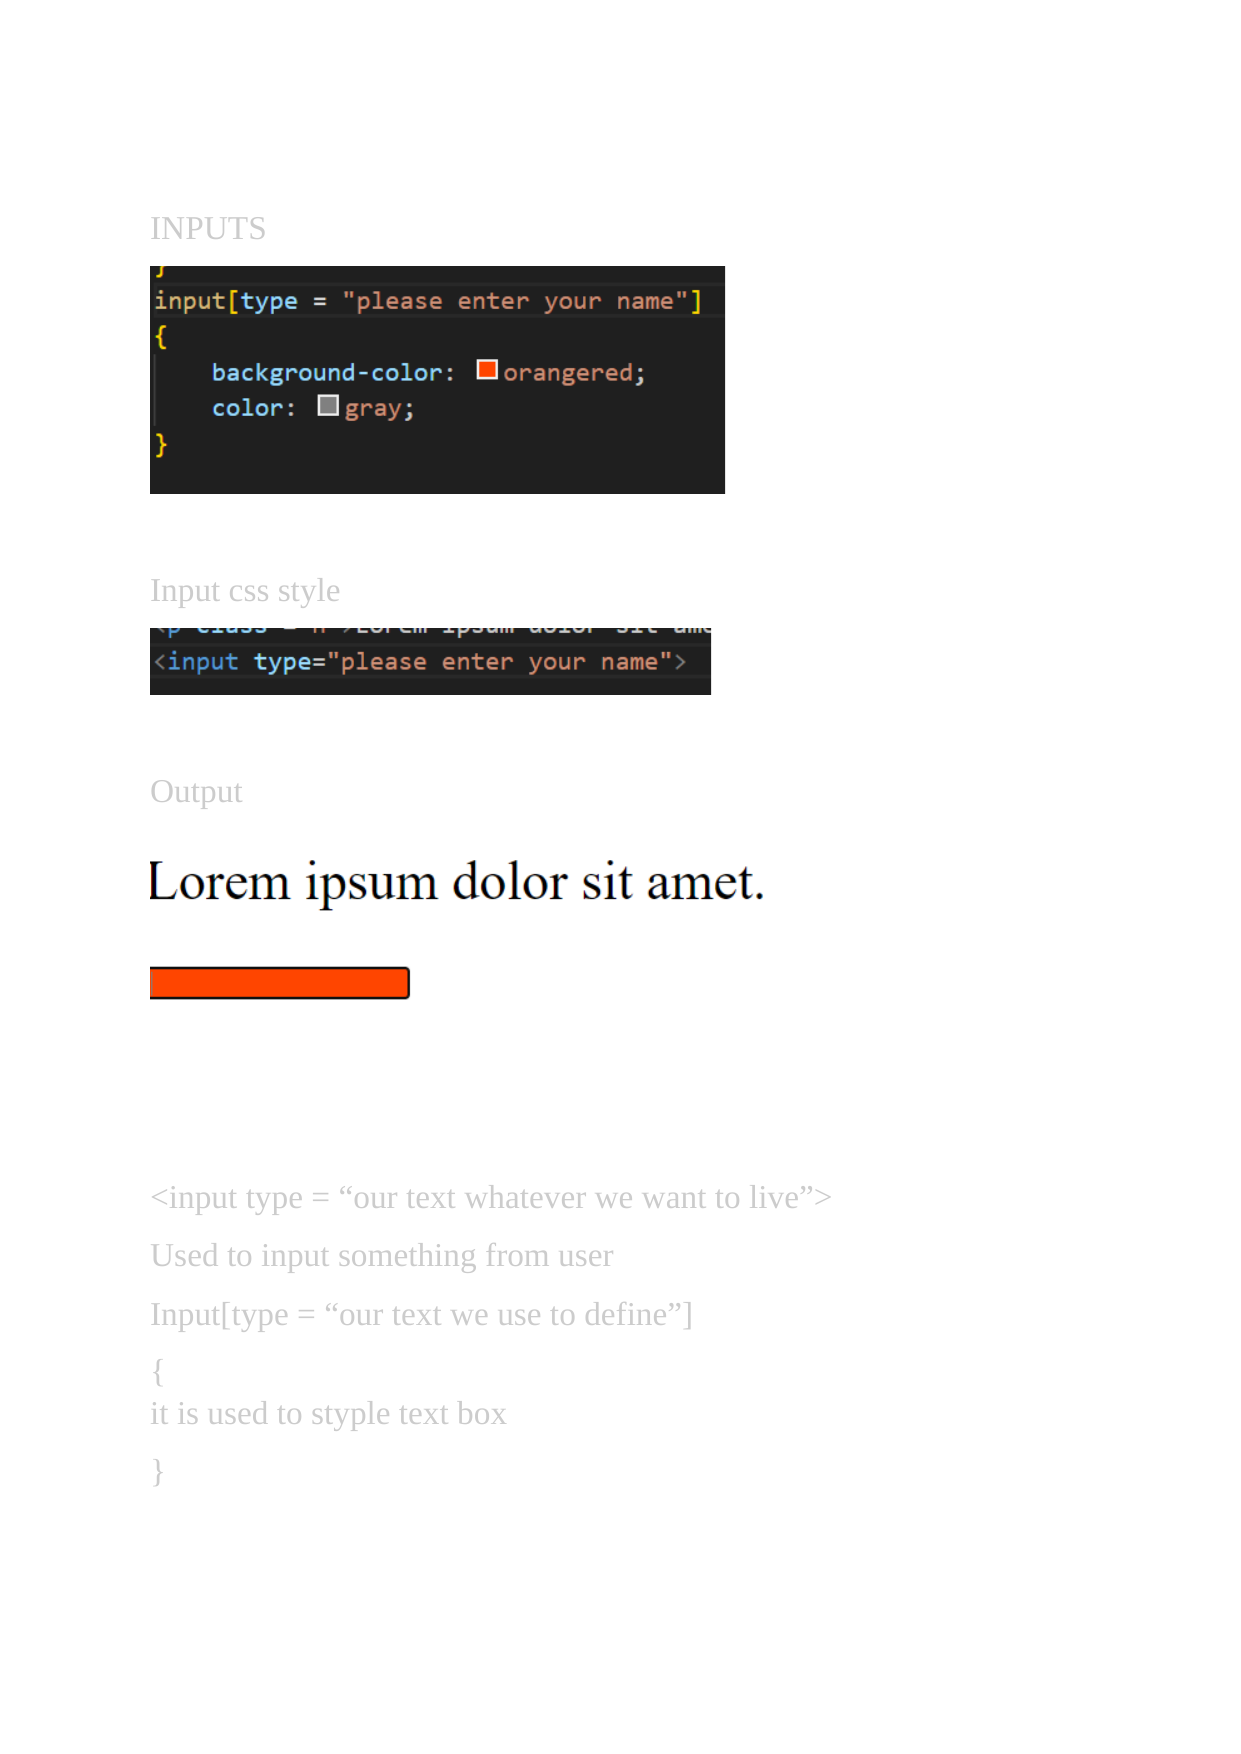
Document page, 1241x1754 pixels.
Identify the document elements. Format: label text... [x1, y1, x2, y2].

picture [150, 829, 804, 1101]
text Input css style [150, 570, 1090, 609]
picture [150, 266, 725, 494]
text } [150, 1451, 1090, 1489]
text Input[type = “our text we use to define”] [150, 1294, 1090, 1332]
text <input type = “our text whatever we want to live”> [150, 1178, 1090, 1216]
text INPUTS [150, 208, 1090, 246]
text Used to input something from user [150, 1236, 1090, 1274]
picture [150, 628, 712, 695]
text { it is used to styple text box [150, 1352, 1090, 1431]
text Output [150, 772, 1090, 810]
